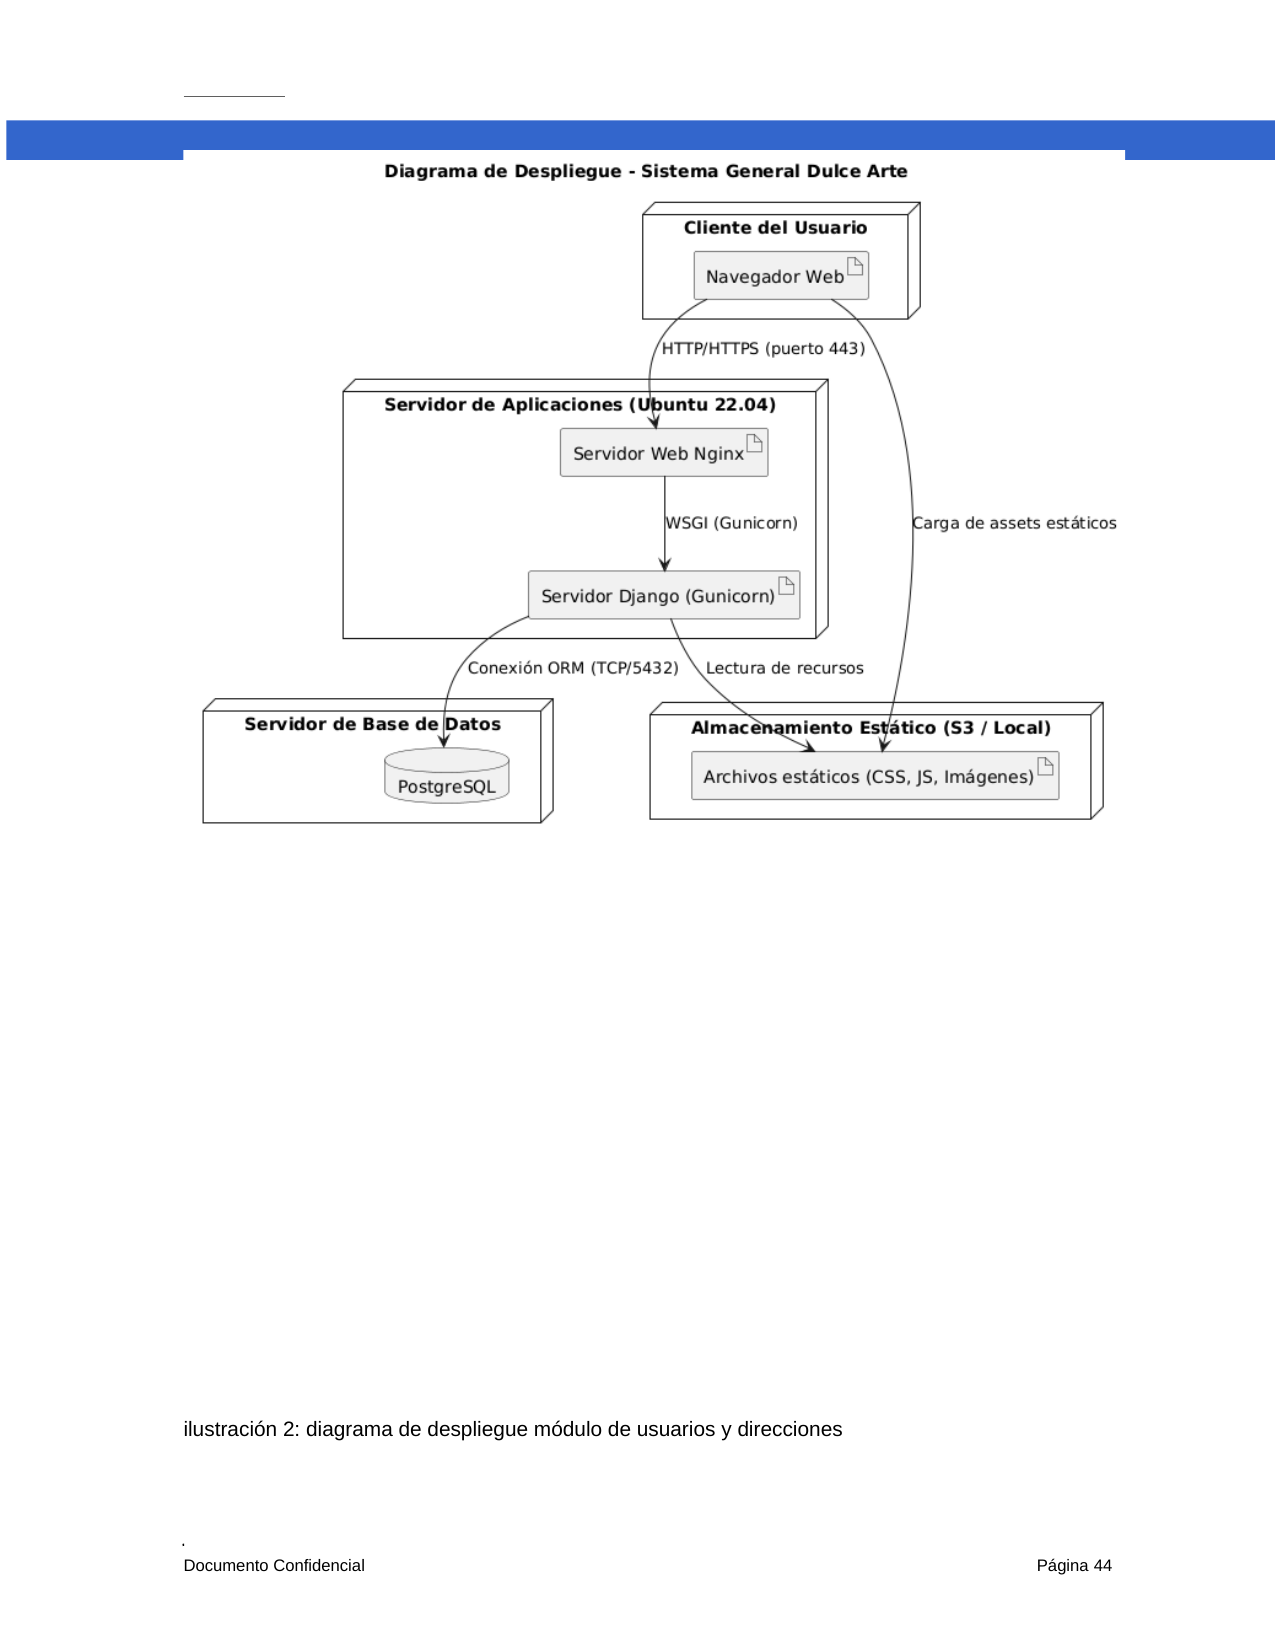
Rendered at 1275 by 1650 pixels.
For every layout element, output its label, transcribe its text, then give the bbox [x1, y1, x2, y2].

text ilustración 2: diagrama de despliegue módulo de usuarios y direcciones [183, 1417, 1125, 1441]
picture [183, 150, 1125, 842]
